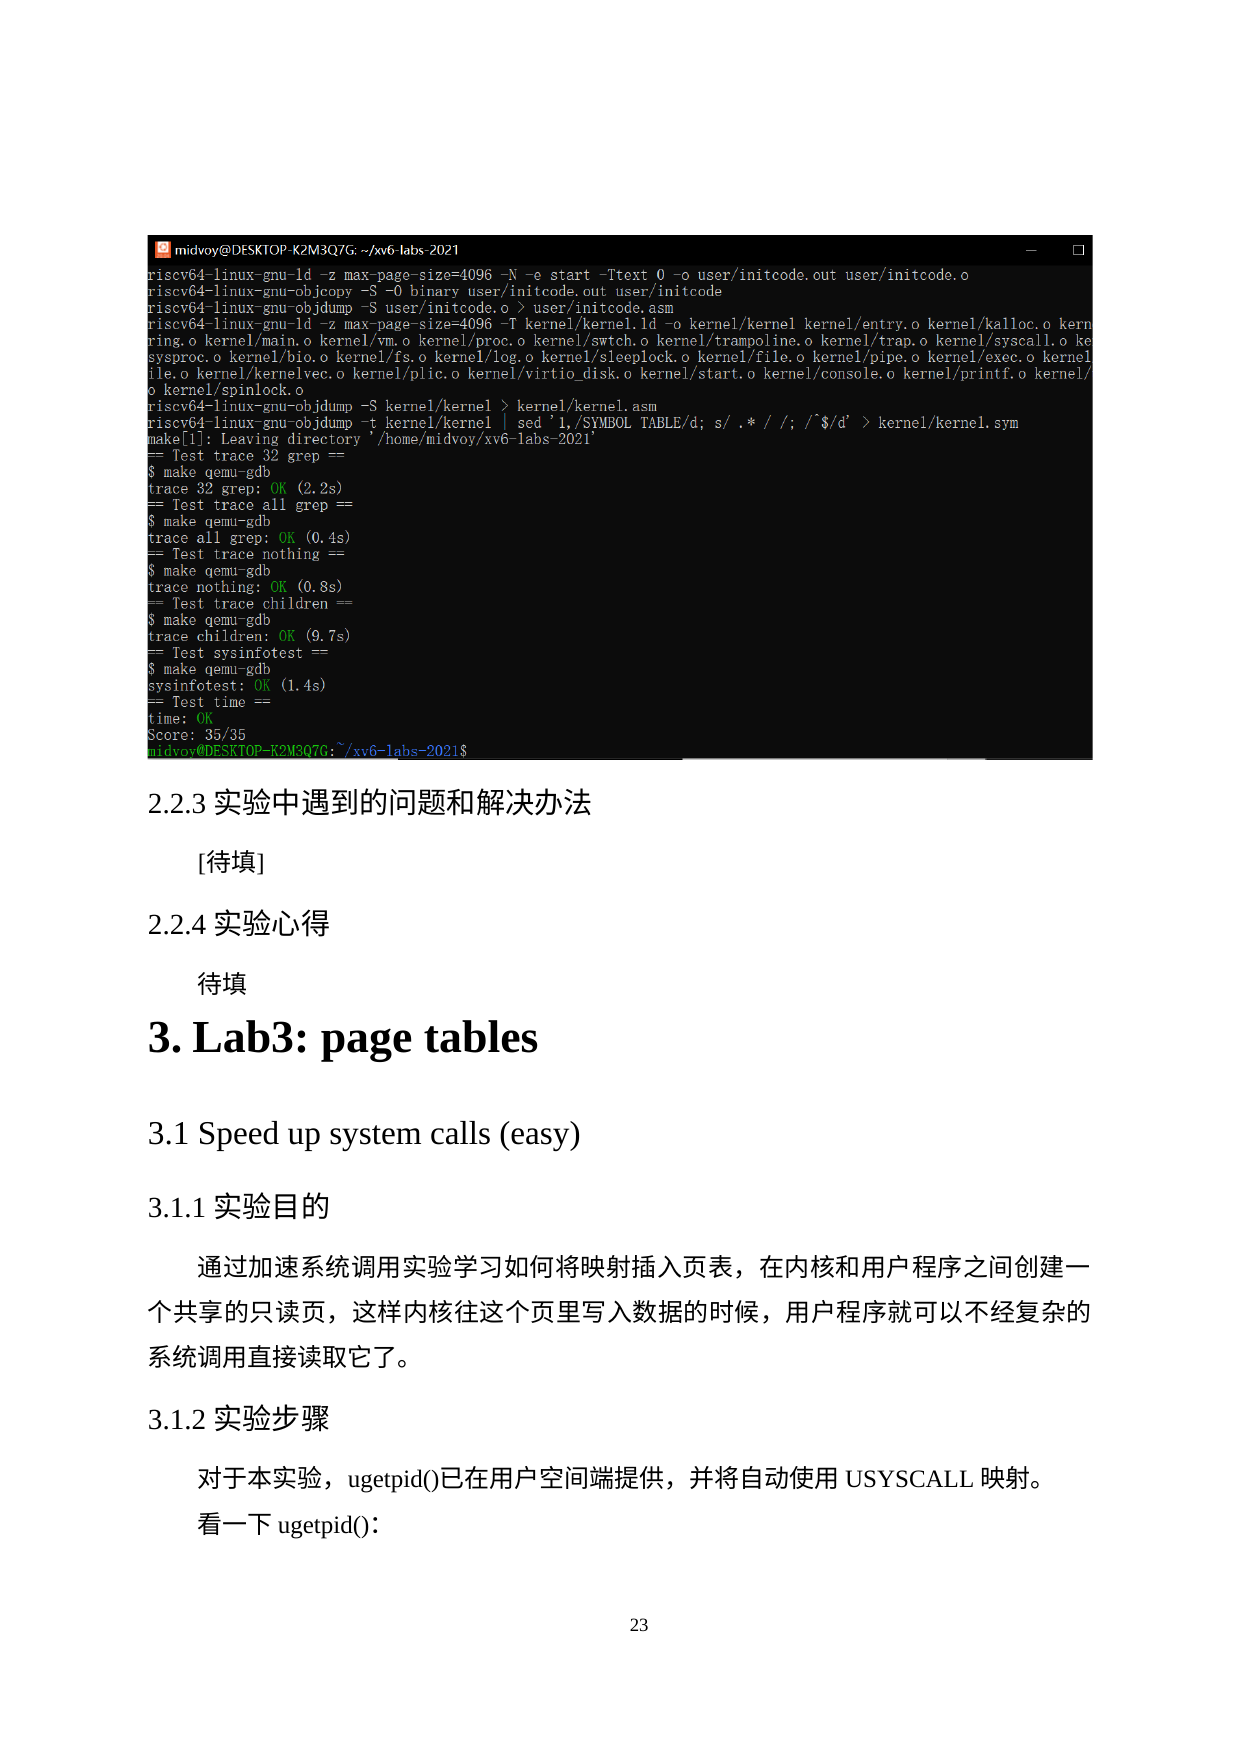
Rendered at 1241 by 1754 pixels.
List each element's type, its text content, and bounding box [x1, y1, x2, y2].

picture [147, 235, 1093, 760]
subtitle 实验心得 [148, 901, 1092, 943]
text 对于本实验，ugetpid()已在用户空间端提供，并将自动使用 USYSCALL 映射。 [148, 1459, 1092, 1495]
subtitle 实验步骤 [148, 1395, 1092, 1438]
text 待填 [148, 964, 1092, 1000]
subtitle 实验目的 [148, 1183, 1092, 1226]
text 通过加速系统调用实验学习如何将映射插入页表，在内核和用户程序之间创建一个共享的只读页，这样内核往这个页里写入数据的时候，用户程序就可以不经复杂的系统调用直接读取它了。 [148, 1247, 1092, 1374]
subtitle Speed up system calls (easy) [148, 1113, 1092, 1152]
text [待填] [148, 843, 1092, 879]
text 看一下ugetpid()： [148, 1504, 1092, 1540]
subtitle Lab3: page tables [148, 1009, 1092, 1062]
subtitle 实验中遇到的问题和解决办法 [148, 779, 1092, 822]
